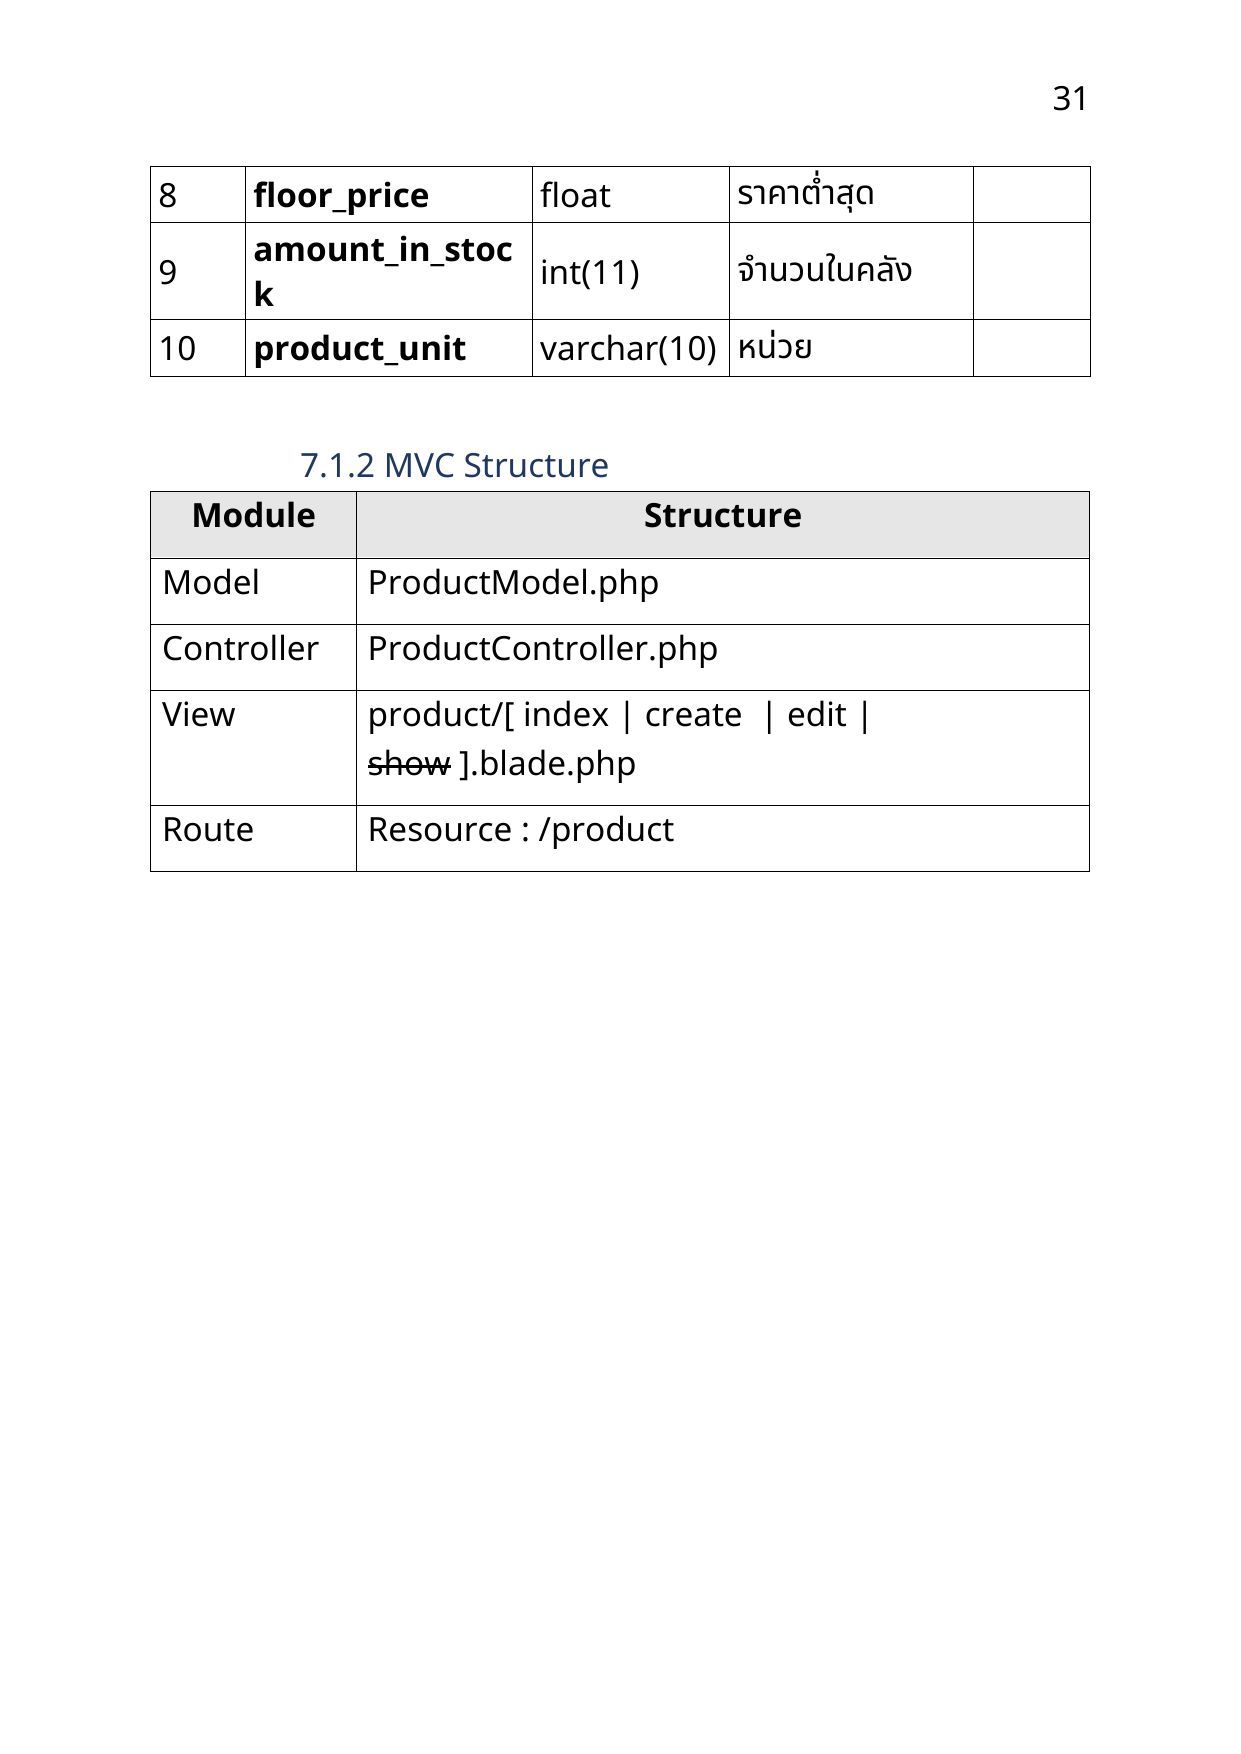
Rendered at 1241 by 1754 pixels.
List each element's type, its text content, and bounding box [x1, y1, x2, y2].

table_cell ProductController.php [357, 625, 1089, 690]
table_cell int(11) [533, 223, 729, 319]
table_cell 8 [151, 167, 245, 222]
table_cell [974, 223, 1090, 319]
subtitle 7.1.2 MVC Structure [300, 442, 1090, 488]
table_cell amount_in_stock [246, 223, 532, 319]
table_cell Model [151, 559, 356, 623]
table_cell ราคาต่ำสุด [730, 167, 973, 222]
table_cell หน่วย [730, 320, 973, 376]
table_cell product/[ index | create | edit | show ].blade.php [357, 691, 1089, 805]
table_cell 10 [151, 320, 245, 376]
table_cell Resource : /product [357, 806, 1089, 871]
table_cell Controller [151, 625, 356, 690]
table_cell product_unit [246, 320, 532, 376]
table_cell float [533, 167, 729, 222]
table_cell [974, 320, 1090, 376]
table_cell floor_price [246, 167, 532, 222]
table_header Structure [357, 492, 1089, 557]
table_cell ProductModel.php [357, 559, 1089, 623]
table_cell varchar(10) [533, 320, 729, 376]
table_cell [974, 167, 1090, 222]
table_cell จำนวนในคลัง [730, 223, 973, 319]
table_cell 9 [151, 223, 245, 319]
table_cell View [151, 691, 356, 805]
table_header Module [151, 492, 356, 557]
table_cell Route [151, 806, 356, 871]
